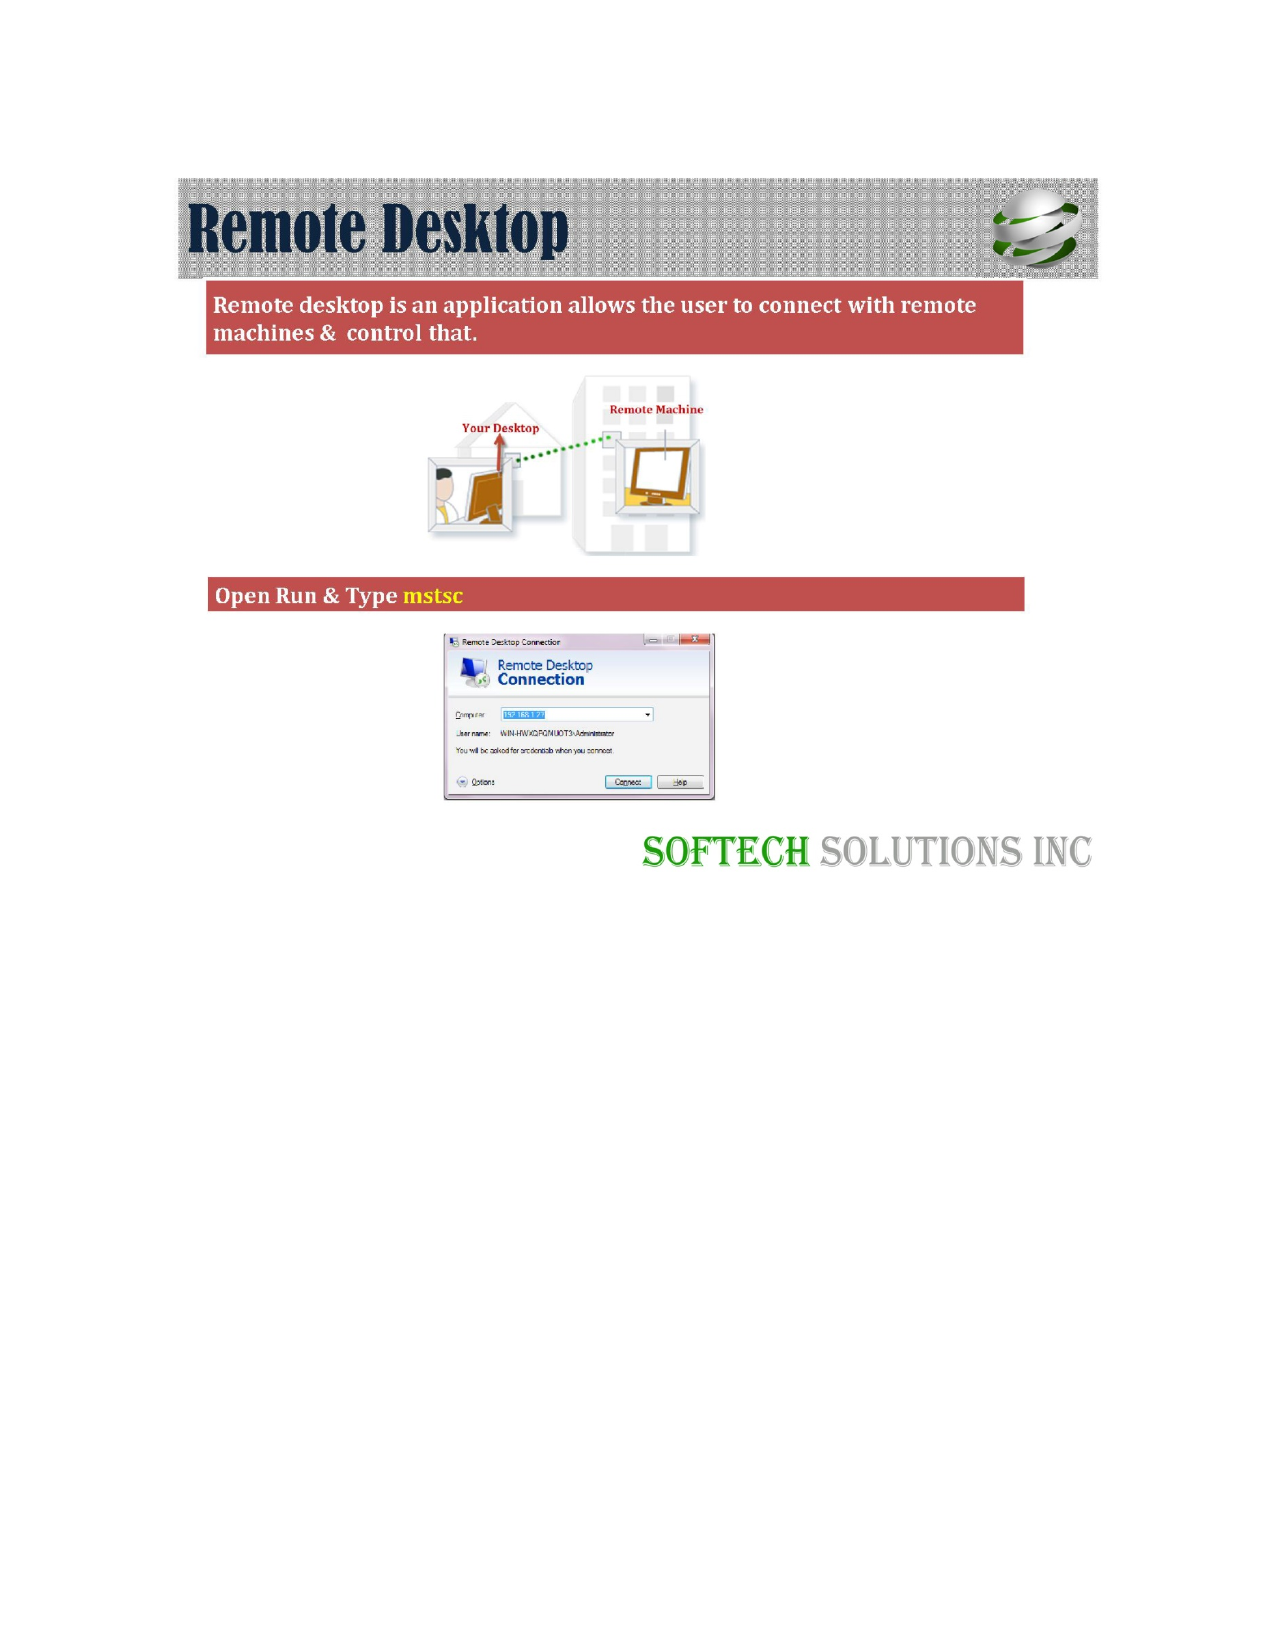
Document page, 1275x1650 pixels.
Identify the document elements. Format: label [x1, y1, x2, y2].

picture [150, 150, 1125, 904]
